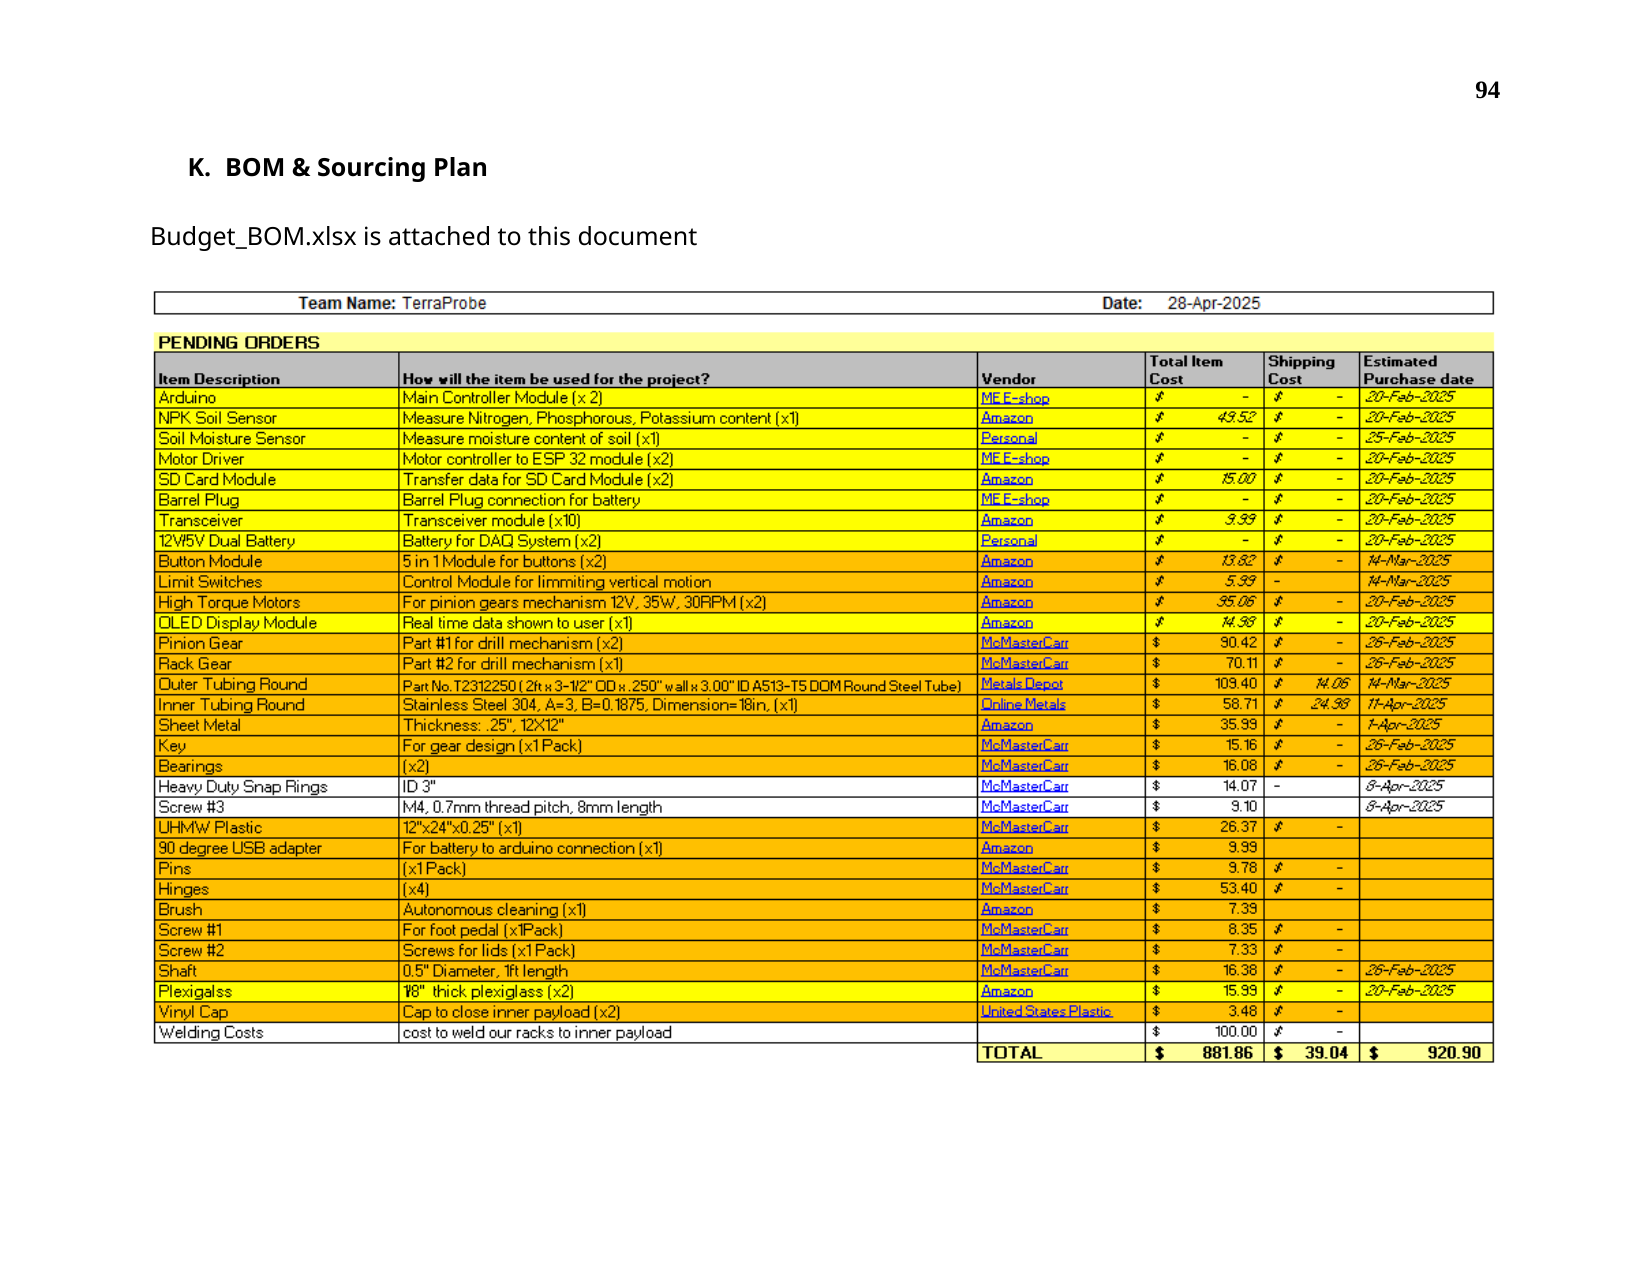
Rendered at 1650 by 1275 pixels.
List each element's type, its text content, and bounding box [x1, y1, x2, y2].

text Budget_BOM.xlsx is attached to this document [150, 218, 1500, 252]
list BOM & Sourcing Plan [187, 150, 1500, 184]
picture [150, 286, 1500, 1071]
